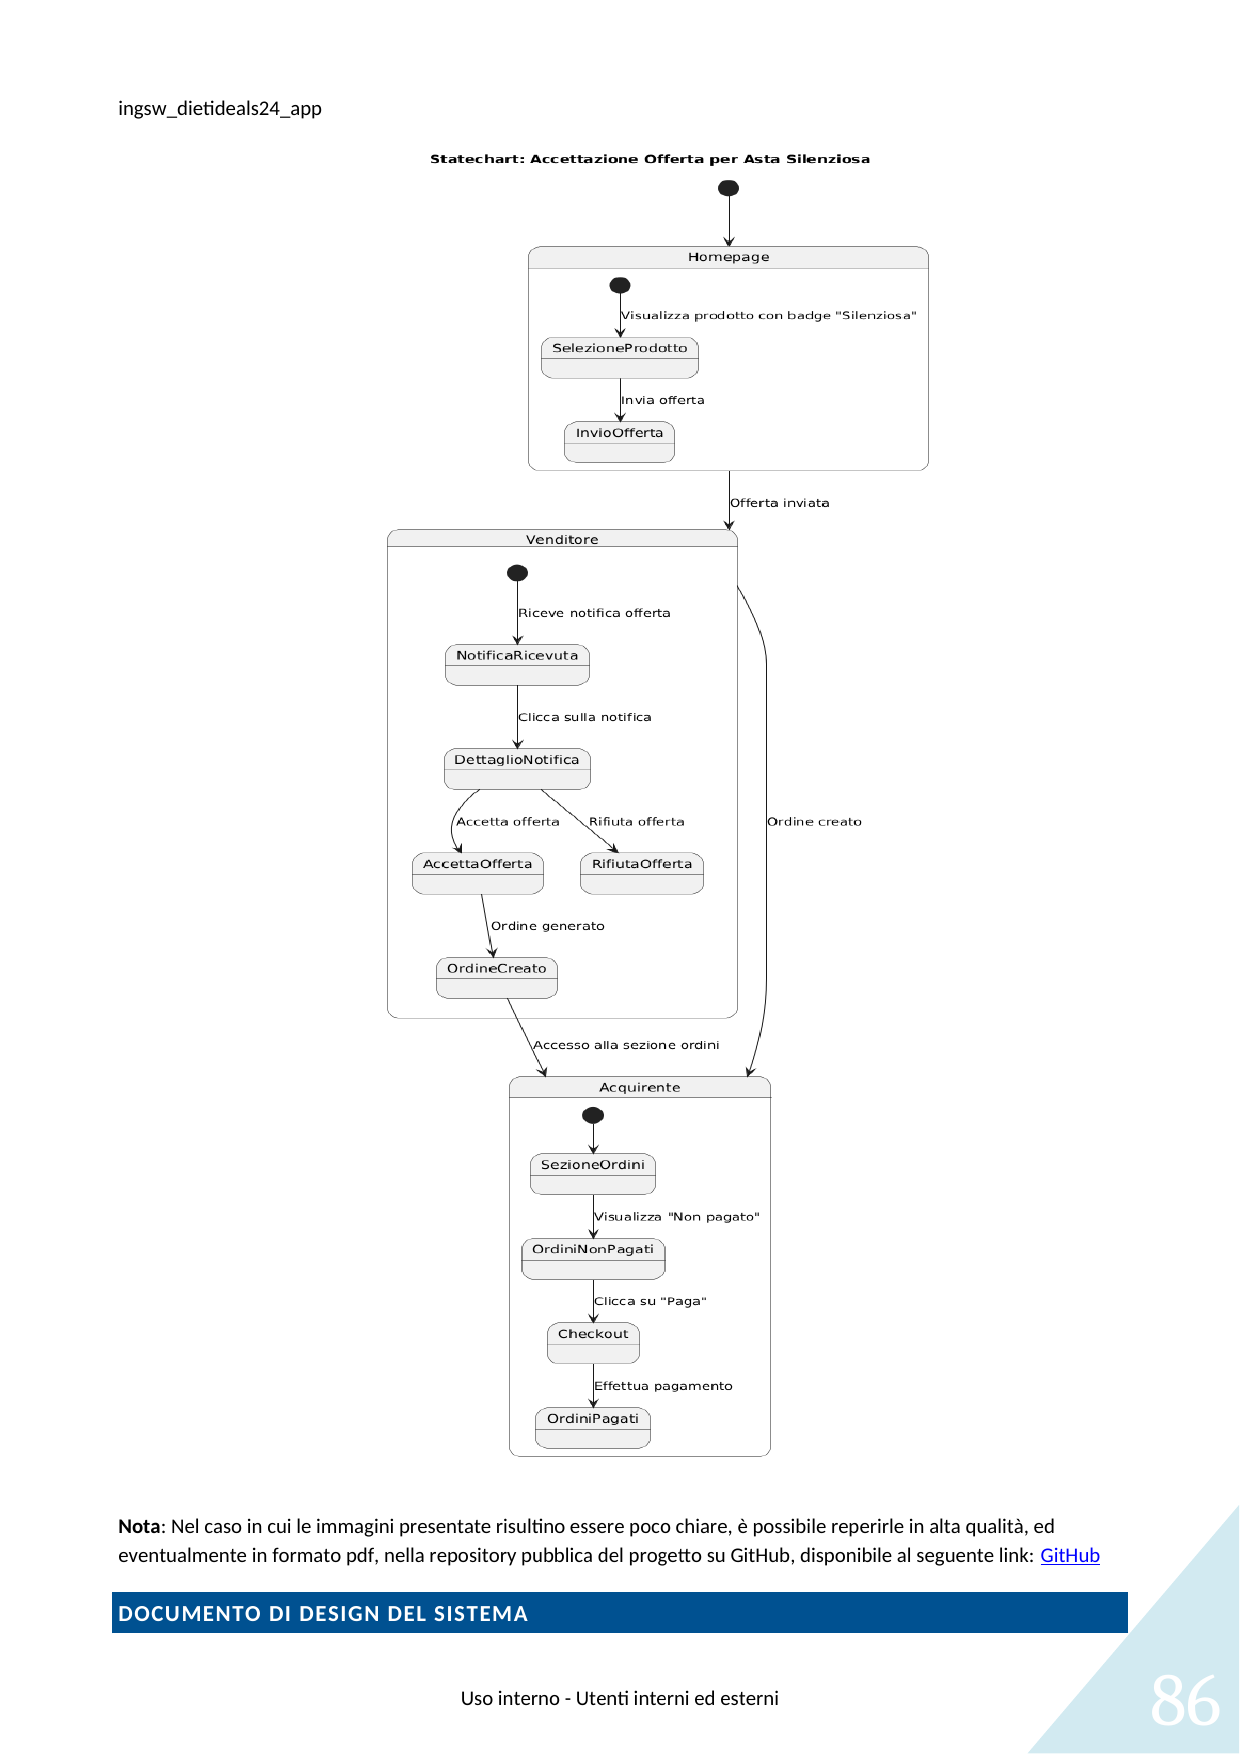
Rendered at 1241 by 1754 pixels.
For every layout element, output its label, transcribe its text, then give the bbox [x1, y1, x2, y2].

picture [381, 144, 935, 1460]
text Nota: Nel caso in cui le immagini presentate risultino essere poco chiare, è possibile reperirle in alta qualità, ed eventualmente in formato pdf, nella repository pubblica del progetto su GitHub, disponibile al seguente link: GitHub [118, 1513, 1122, 1568]
subtitle Documento di Design del sistema [118, 1599, 1122, 1627]
